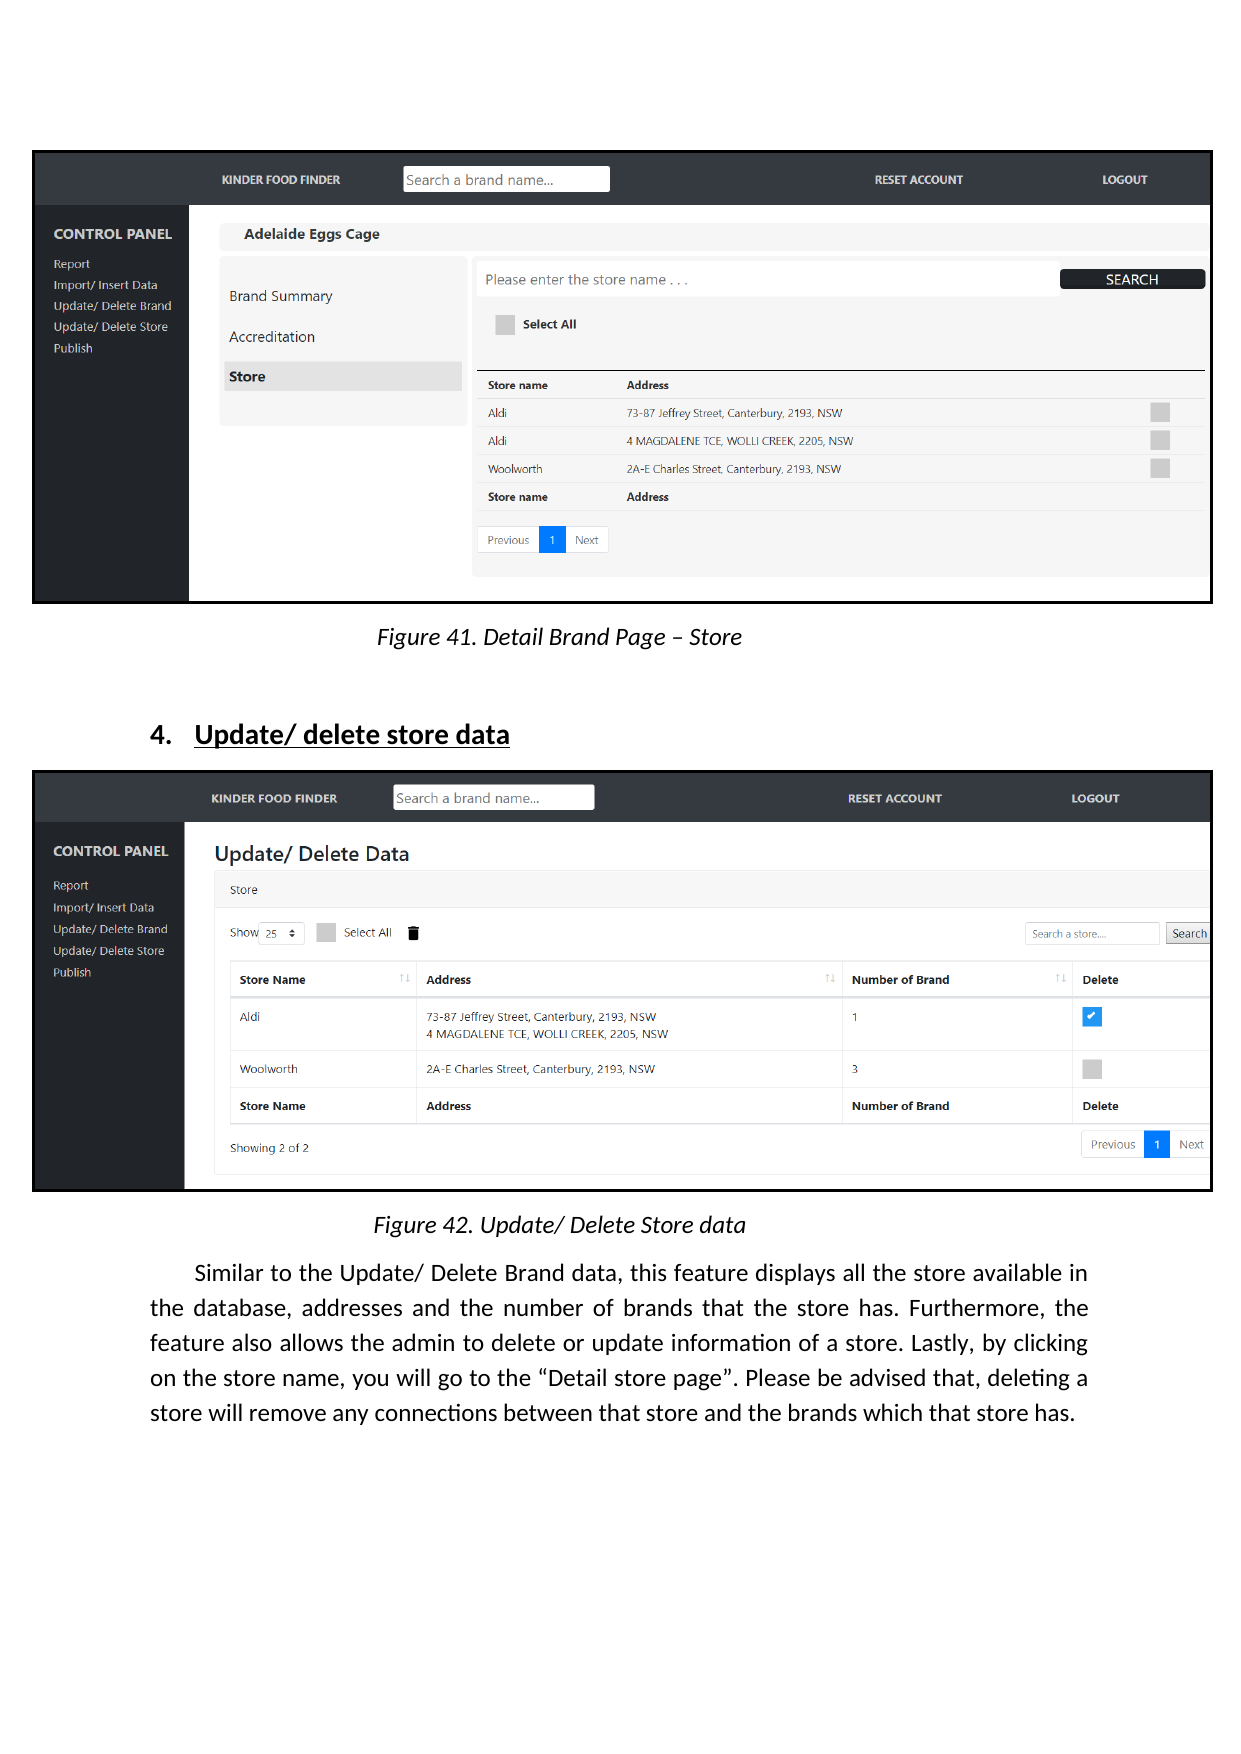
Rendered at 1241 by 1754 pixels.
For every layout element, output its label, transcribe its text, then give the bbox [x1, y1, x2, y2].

picture [35, 153, 1210, 601]
subtitle Update/ delete store data [150, 716, 1090, 752]
picture [35, 773, 1210, 1189]
text Figure 41. Detail Brand Page – Store [32, 621, 1090, 652]
text Similar to the Update/ Delete Brand data, this feature displays all the store available in the database, addresses and the number of brands that the store has. Furthermore, the feature also allows the admin to delete or update information of a store. Lastly, by clicking on the store name, you will go to the “Detail store page”. Please be advised that, deleting a store will remove any connections between that store and the brands which that store has. [150, 1257, 1090, 1427]
text Figure 42. Update/ Delete Store data [32, 1209, 1090, 1240]
